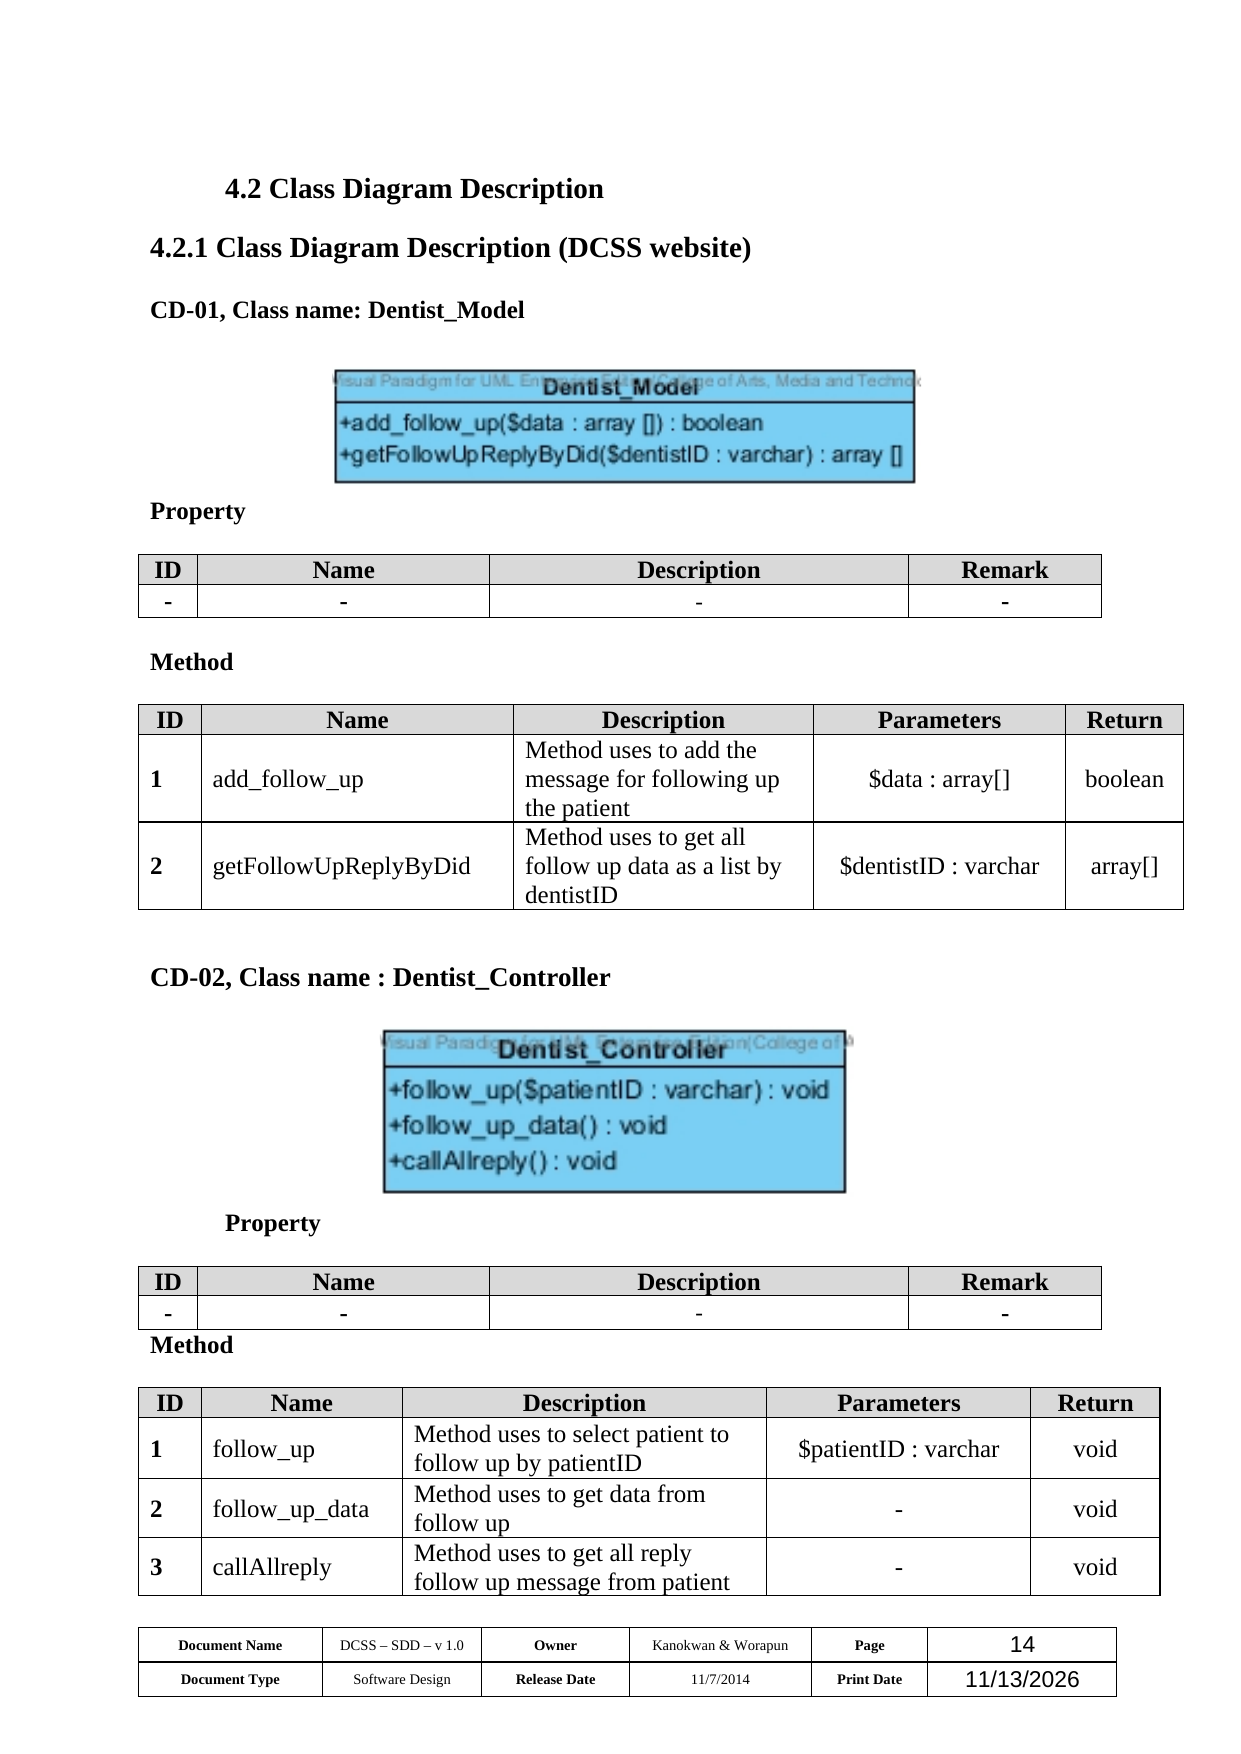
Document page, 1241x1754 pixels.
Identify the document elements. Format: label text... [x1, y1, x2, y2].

table_cell 3 [139, 1538, 201, 1595]
table_header ID [139, 1388, 201, 1417]
table_header Name [202, 1388, 402, 1417]
text CD-02, Class name : Dentist_Controller [150, 961, 1090, 992]
text CD-01, Class name: Dentist_Model [150, 295, 1090, 324]
table_cell - [139, 1296, 197, 1329]
table_cell $data : array[] [814, 735, 1065, 821]
table_cell callAllreply [202, 1538, 402, 1595]
table_cell Method uses to select patient to follow up by patientID [403, 1418, 766, 1478]
table_cell void [1031, 1418, 1159, 1478]
text Property [150, 1208, 1090, 1237]
table_cell $patientID : varchar [767, 1418, 1030, 1478]
table_cell getFollowUpReplyByDid [202, 823, 513, 909]
table_cell 2 [139, 1479, 201, 1537]
table_cell void [1031, 1479, 1159, 1537]
table_header Description [403, 1388, 766, 1417]
table_cell Method uses to get data from follow up [403, 1479, 766, 1537]
table_cell - [767, 1479, 1030, 1537]
table_cell - [767, 1538, 1030, 1595]
table_header Remark [909, 555, 1101, 584]
table_cell $dentistID : varchar [814, 823, 1065, 909]
table_header ID [139, 555, 197, 584]
table_cell void [1031, 1538, 1159, 1595]
table_cell follow_up_data [202, 1479, 402, 1537]
table_cell boolean [1066, 735, 1183, 821]
table_header Parameters [767, 1388, 1030, 1417]
table_header ID [139, 1267, 197, 1295]
table_cell Method uses to add the message for following up the patient [514, 735, 813, 821]
table_cell 2 [139, 823, 201, 909]
text Method [150, 647, 1090, 676]
table_cell - [198, 585, 489, 617]
table_cell 1 [139, 1418, 201, 1478]
table_cell - [490, 585, 908, 617]
table_header Description [490, 1267, 908, 1295]
table_header Description [490, 555, 908, 584]
text Property [150, 496, 1090, 525]
table_cell 1 [139, 735, 201, 821]
table_cell - [490, 1296, 908, 1329]
subtitle 4.2 Class Diagram Description [150, 171, 1090, 204]
table_header Description [514, 705, 813, 734]
table_header Name [198, 1267, 489, 1295]
picture [332, 367, 922, 490]
table_cell add_follow_up [202, 735, 513, 821]
table_header Remark [909, 1267, 1101, 1295]
table_header ID [139, 705, 201, 734]
table_cell - [909, 585, 1101, 617]
table_header Name [198, 555, 489, 584]
table_cell array[] [1066, 823, 1183, 909]
subtitle 4.2.1 Class Diagram Description (DCSS website) [150, 230, 1090, 264]
table_header Parameters [814, 705, 1065, 734]
table_header Return [1031, 1388, 1159, 1417]
table_cell follow_up [202, 1418, 402, 1478]
table_cell - [909, 1296, 1101, 1329]
table_cell - [139, 585, 197, 617]
picture [379, 1026, 854, 1201]
table_cell - [198, 1296, 489, 1329]
table_header Name [202, 705, 513, 734]
text Method [150, 1330, 1090, 1358]
table_header Return [1066, 705, 1183, 734]
table_cell Method uses to get all reply follow up message from patient [403, 1538, 766, 1595]
table_cell Method uses to get all follow up data as a list by dentistID [514, 823, 813, 909]
